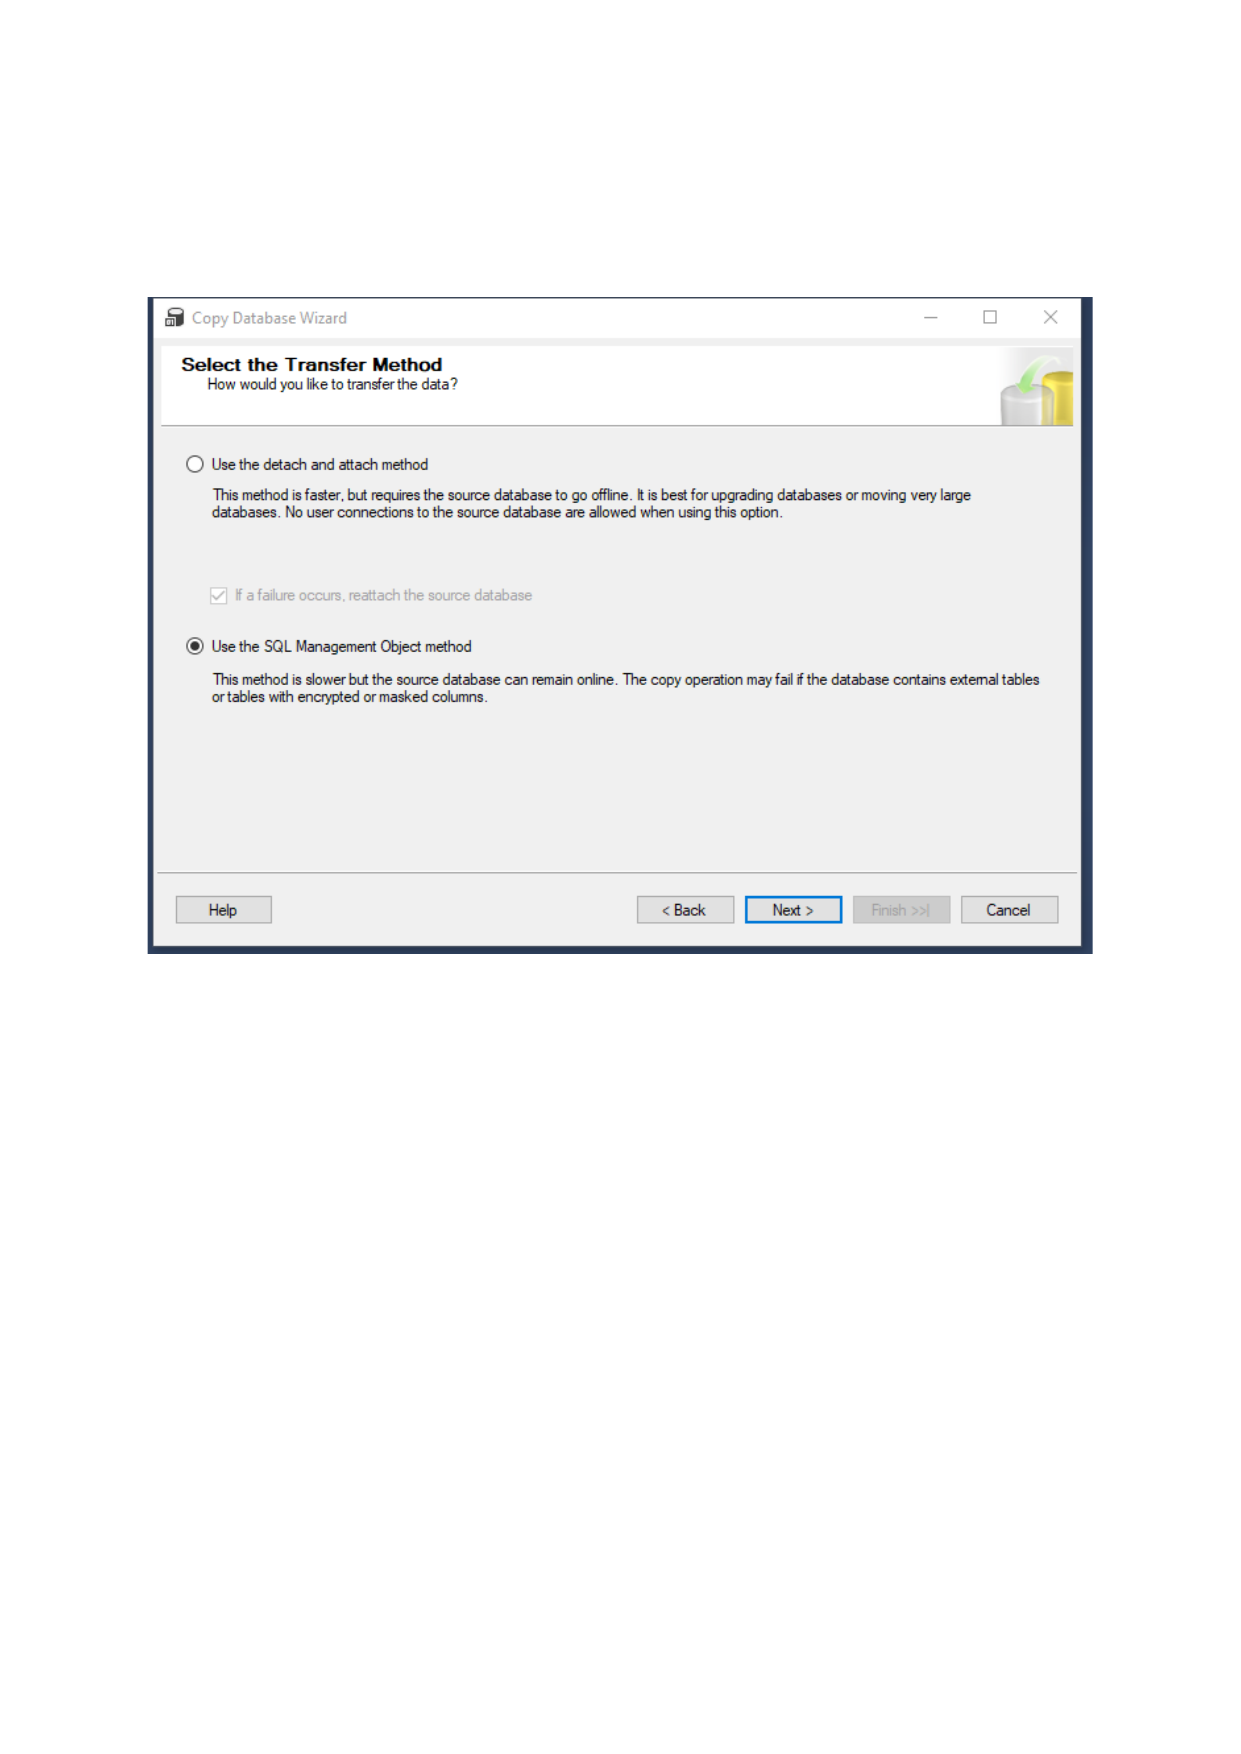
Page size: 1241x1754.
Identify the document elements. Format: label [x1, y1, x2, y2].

picture [147, 297, 1093, 954]
